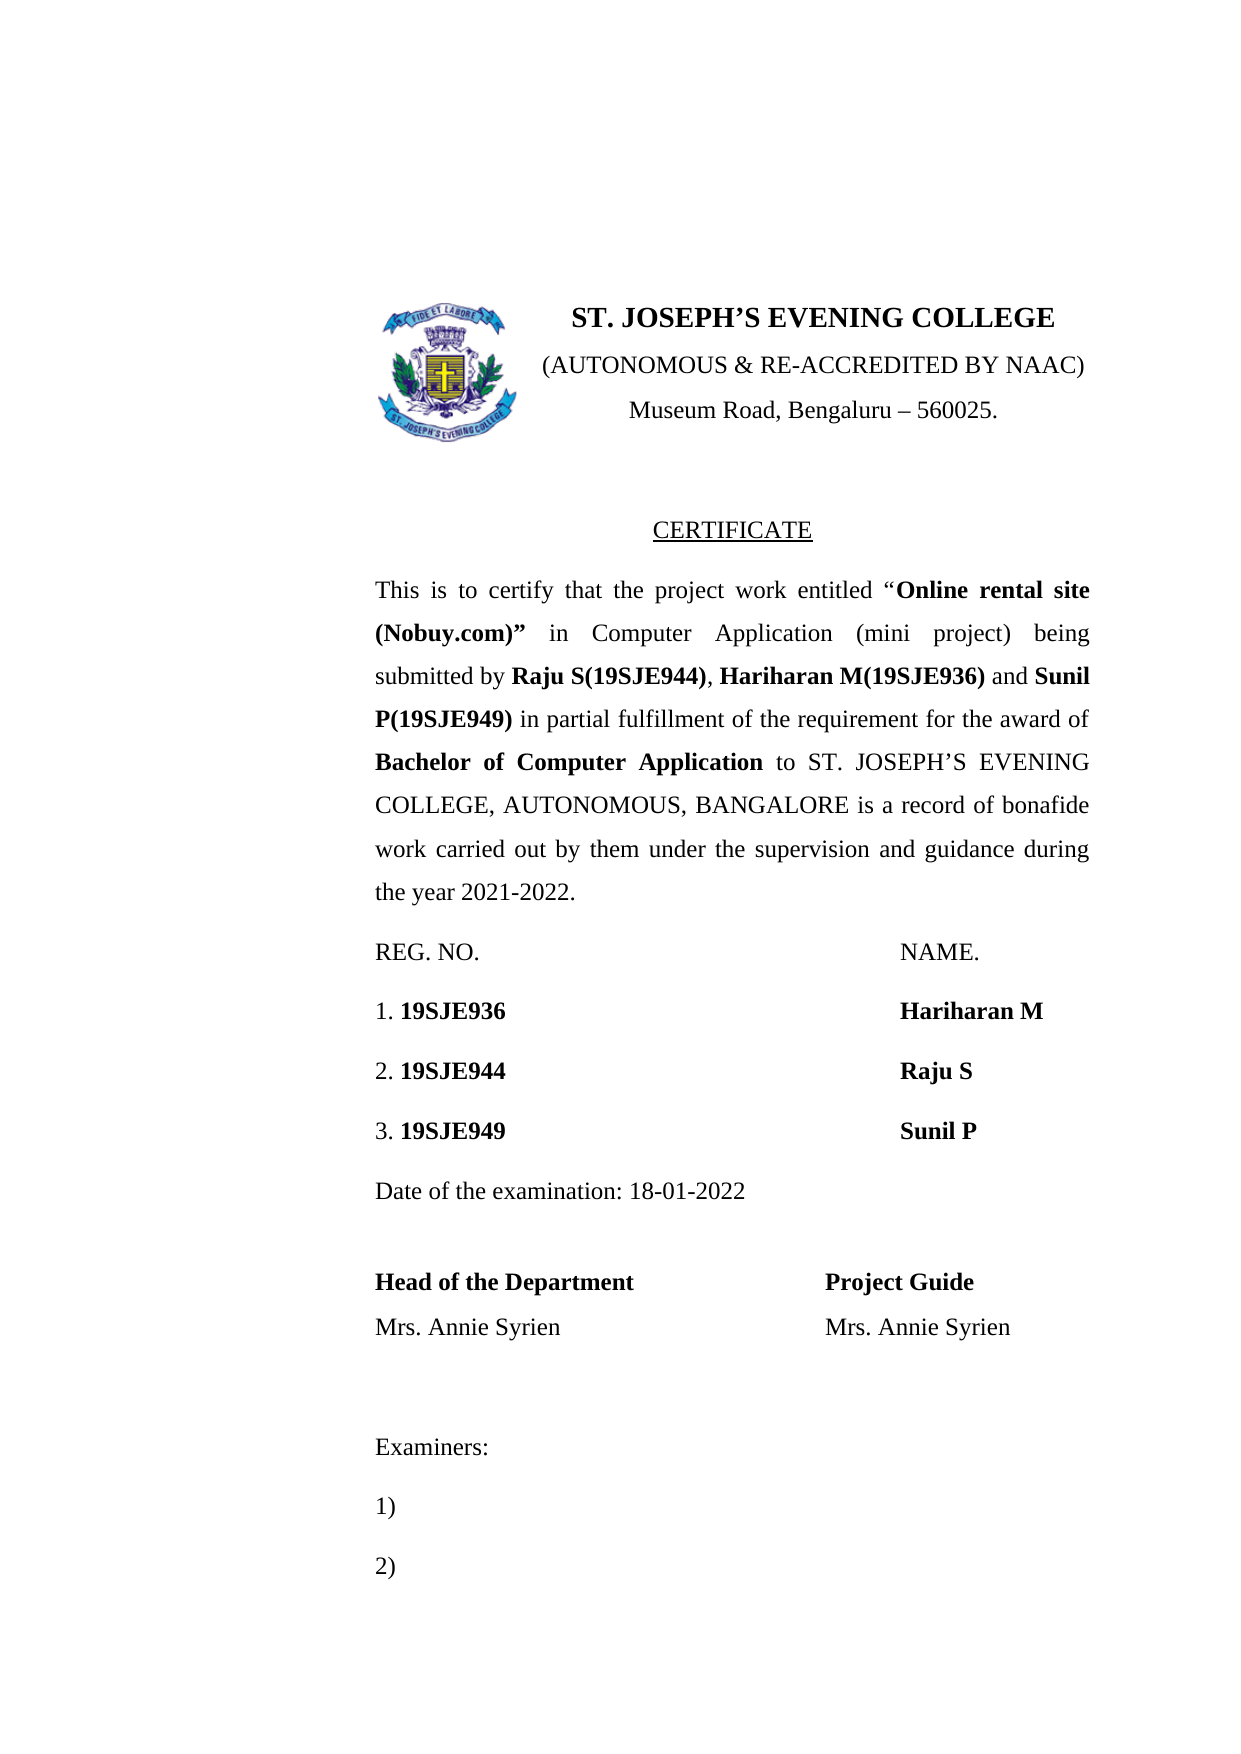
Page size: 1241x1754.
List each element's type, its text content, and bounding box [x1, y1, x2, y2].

text This is to certify that the project work entitled “Online rental site (Nobuy.com)” in Computer Application (mini project) being submitted by Raju S(19SJE944), Hariharan M(19SJE936) and Sunil P(19SJE949) in partial fulfillment of the requirement for the award of Bachelor of Computer Application to ST. JOSEPH’S EVENING COLLEGE, AUTONOMOUS, BANGALORE is a record of bonafide work carried out by them under the supervision and guidance during the year 2021-2022. [375, 575, 1090, 906]
text 2. 19SJE944 Raju S [375, 1056, 1090, 1085]
text ST. JOSEPH’S EVENING COLLEGE [375, 300, 1090, 333]
text 1. 19SJE936 Hariharan M [375, 996, 1090, 1025]
text REG. NO. NAME. [375, 937, 1090, 965]
text Head of the Department Project Guide [375, 1267, 1090, 1295]
text 2) [375, 1551, 1090, 1580]
text 1) [375, 1491, 1090, 1520]
text Museum Road, Bengaluru – 560025. [518, 396, 1090, 424]
text (AUTONOMOUS & RE-ACCREDITED BY NAAC) [518, 350, 1090, 379]
text CERTIFICATE [375, 515, 1090, 544]
text 3. 19SJE949 Sunil P [375, 1116, 1090, 1145]
text Examiners: [375, 1432, 1090, 1460]
text Date of the examination: 18-01-2022 [375, 1176, 1090, 1204]
picture [375, 301, 518, 445]
text Mrs. Annie Syrien Mrs. Annie Syrien [375, 1312, 1090, 1341]
